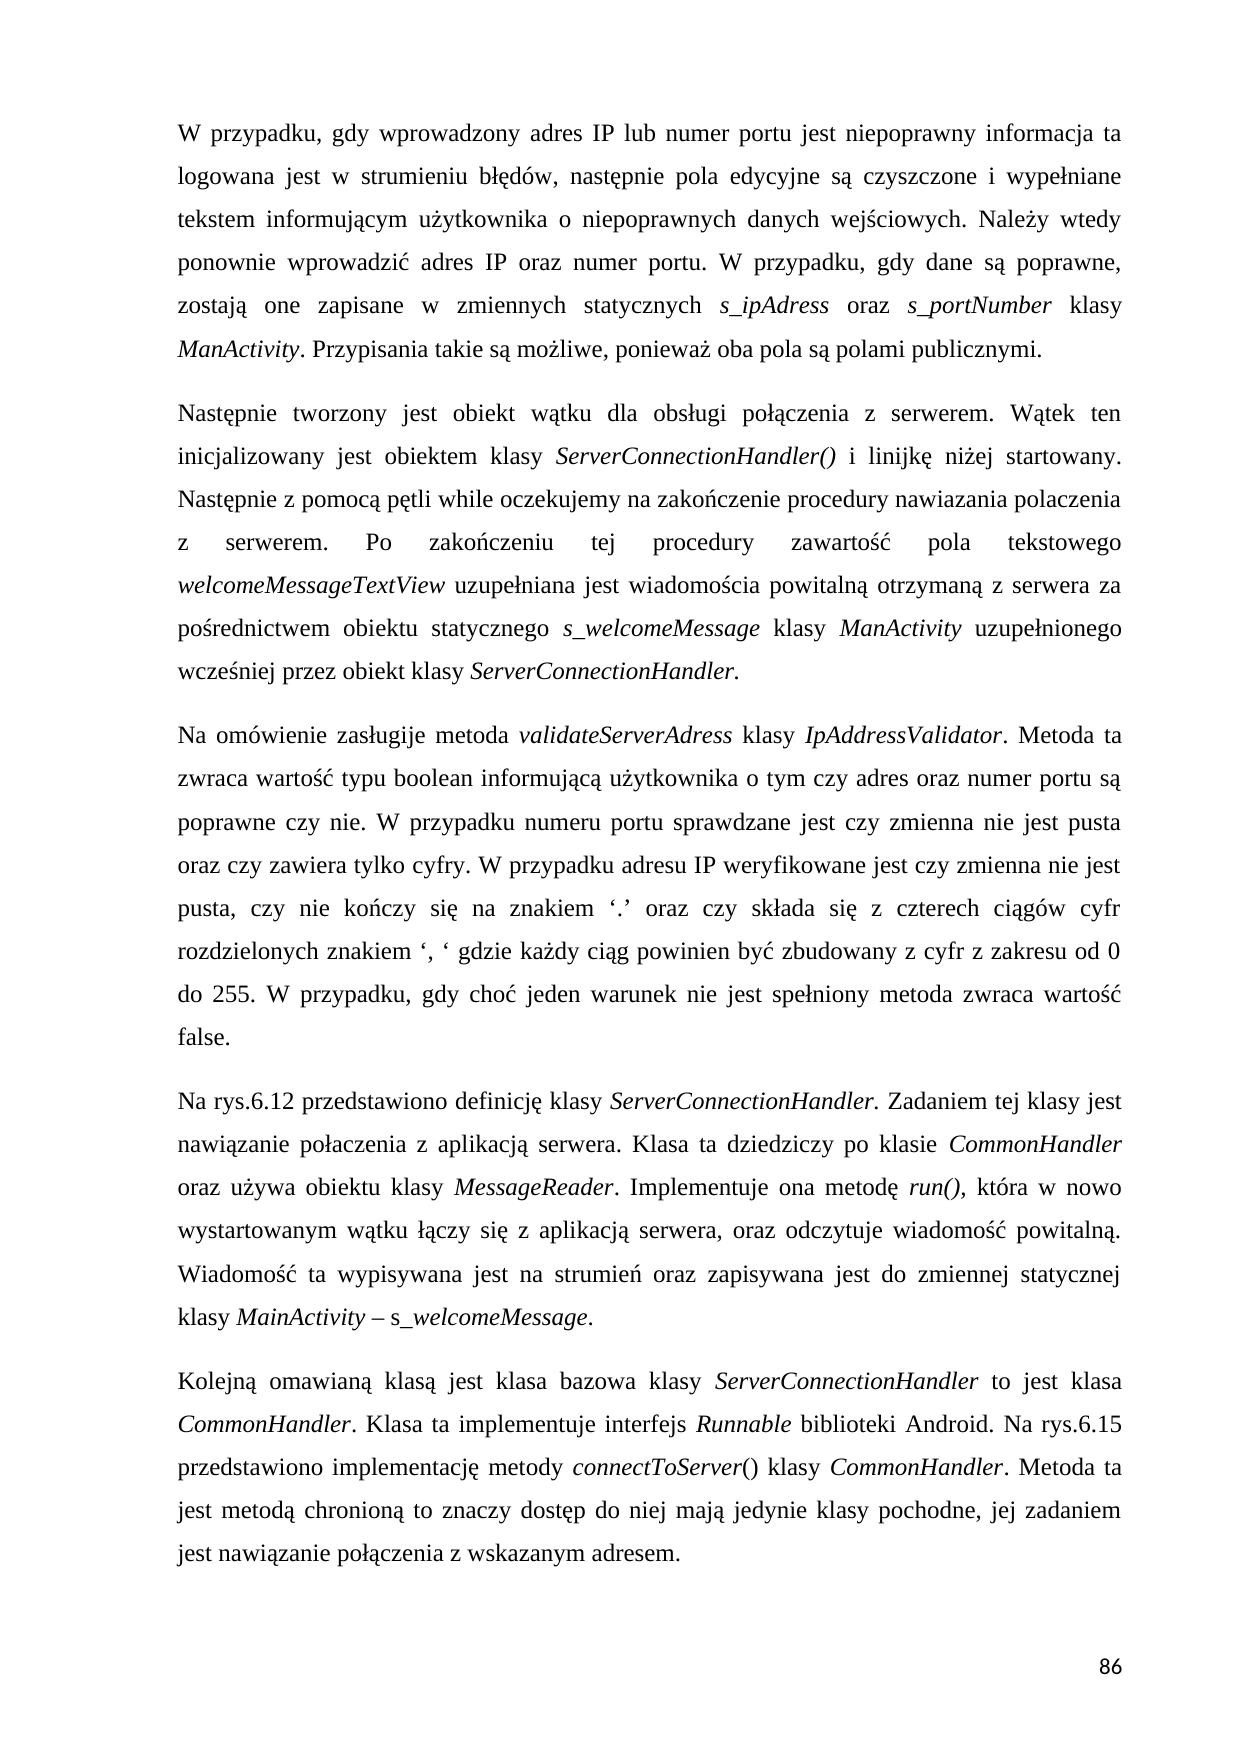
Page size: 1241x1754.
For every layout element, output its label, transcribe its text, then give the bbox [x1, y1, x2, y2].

text W przypadku, gdy wprowadzony adres IP lub numer portu jest niepoprawny informacja ta logowana jest w strumieniu błędów, następnie pola edycyjne są czyszczone i wypełniane tekstem informującym użytkownika o niepoprawnych danych wejściowych. Należy wtedy ponownie wprowadzić adres IP oraz numer portu. W przypadku, gdy dane są poprawne, zostają one zapisane w zmiennych statycznych s_ipAdress oraz s_portNumber klasy ManActivity. Przypisania takie są możliwe, ponieważ oba pola są polami publicznymi. [177, 118, 1122, 362]
text Kolejną omawianą klasą jest klasa bazowa klasy ServerConnectionHandler to jest klasa CommonHandler. Klasa ta implementuje interfejs Runnable biblioteki Android. Na rys.6.15 przedstawiono implementację metody connectToServer() klasy CommonHandler. Metoda ta jest metodą chronioną to znaczy dostęp do niej mają jedynie klasy pochodne, jej zadaniem jest nawiązanie połączenia z wskazanym adresem. [177, 1366, 1122, 1567]
text Następnie tworzony jest obiekt wątku dla obsługi połączenia z serwerem. Wątek ten inicjalizowany jest obiektem klasy ServerConnectionHandler() i linijkę niżej startowany. Następnie z pomocą pętli while oczekujemy na zakończenie procedury nawiazania polaczenia z serwerem. Po zakończeniu tej procedury zawartość pola tekstowego welcomeMessageTextView uzupełniana jest wiadomościa powitalną otrzymaną z serwera za pośrednictwem obiektu statycznego s_welcomeMessage klasy ManActivity uzupełnionego wcześniej przez obiekt klasy ServerConnectionHandler. [177, 398, 1122, 685]
text Na rys.6.12 przedstawiono definicję klasy ServerConnectionHandler. Zadaniem tej klasy jest nawiązanie połaczenia z aplikacją serwera. Klasa ta dziedziczy po klasie CommonHandler oraz używa obiektu klasy MessageReader. Implementuje ona metodę run(), która w nowo wystartowanym wątku łączy się z aplikacją serwera, oraz odczytuje wiadomość powitalną. Wiadomość ta wypisywana jest na strumień oraz zapisywana jest do zmiennej statycznej klasy MainActivity – s_welcomeMessage. [177, 1086, 1122, 1331]
text Na omówienie zasługije metoda validateServerAdress klasy IpAddressValidator. Metoda ta zwraca wartość typu boolean informującą użytkownika o tym czy adres oraz numer portu są poprawne czy nie. W przypadku numeru portu sprawdzane jest czy zmienna nie jest pusta oraz czy zawiera tylko cyfry. W przypadku adresu IP weryfikowane jest czy zmienna nie jest pusta, czy nie kończy się na znakiem ‘.’ oraz czy składa się z czterech ciągów cyfr rozdzielonych znakiem ‘, ‘ gdzie każdy ciąg powinien być zbudowany z cyfr z zakresu od 0 do 255. W przypadku, gdy choć jeden warunek nie jest spełniony metoda zwraca wartość false. [177, 720, 1122, 1051]
